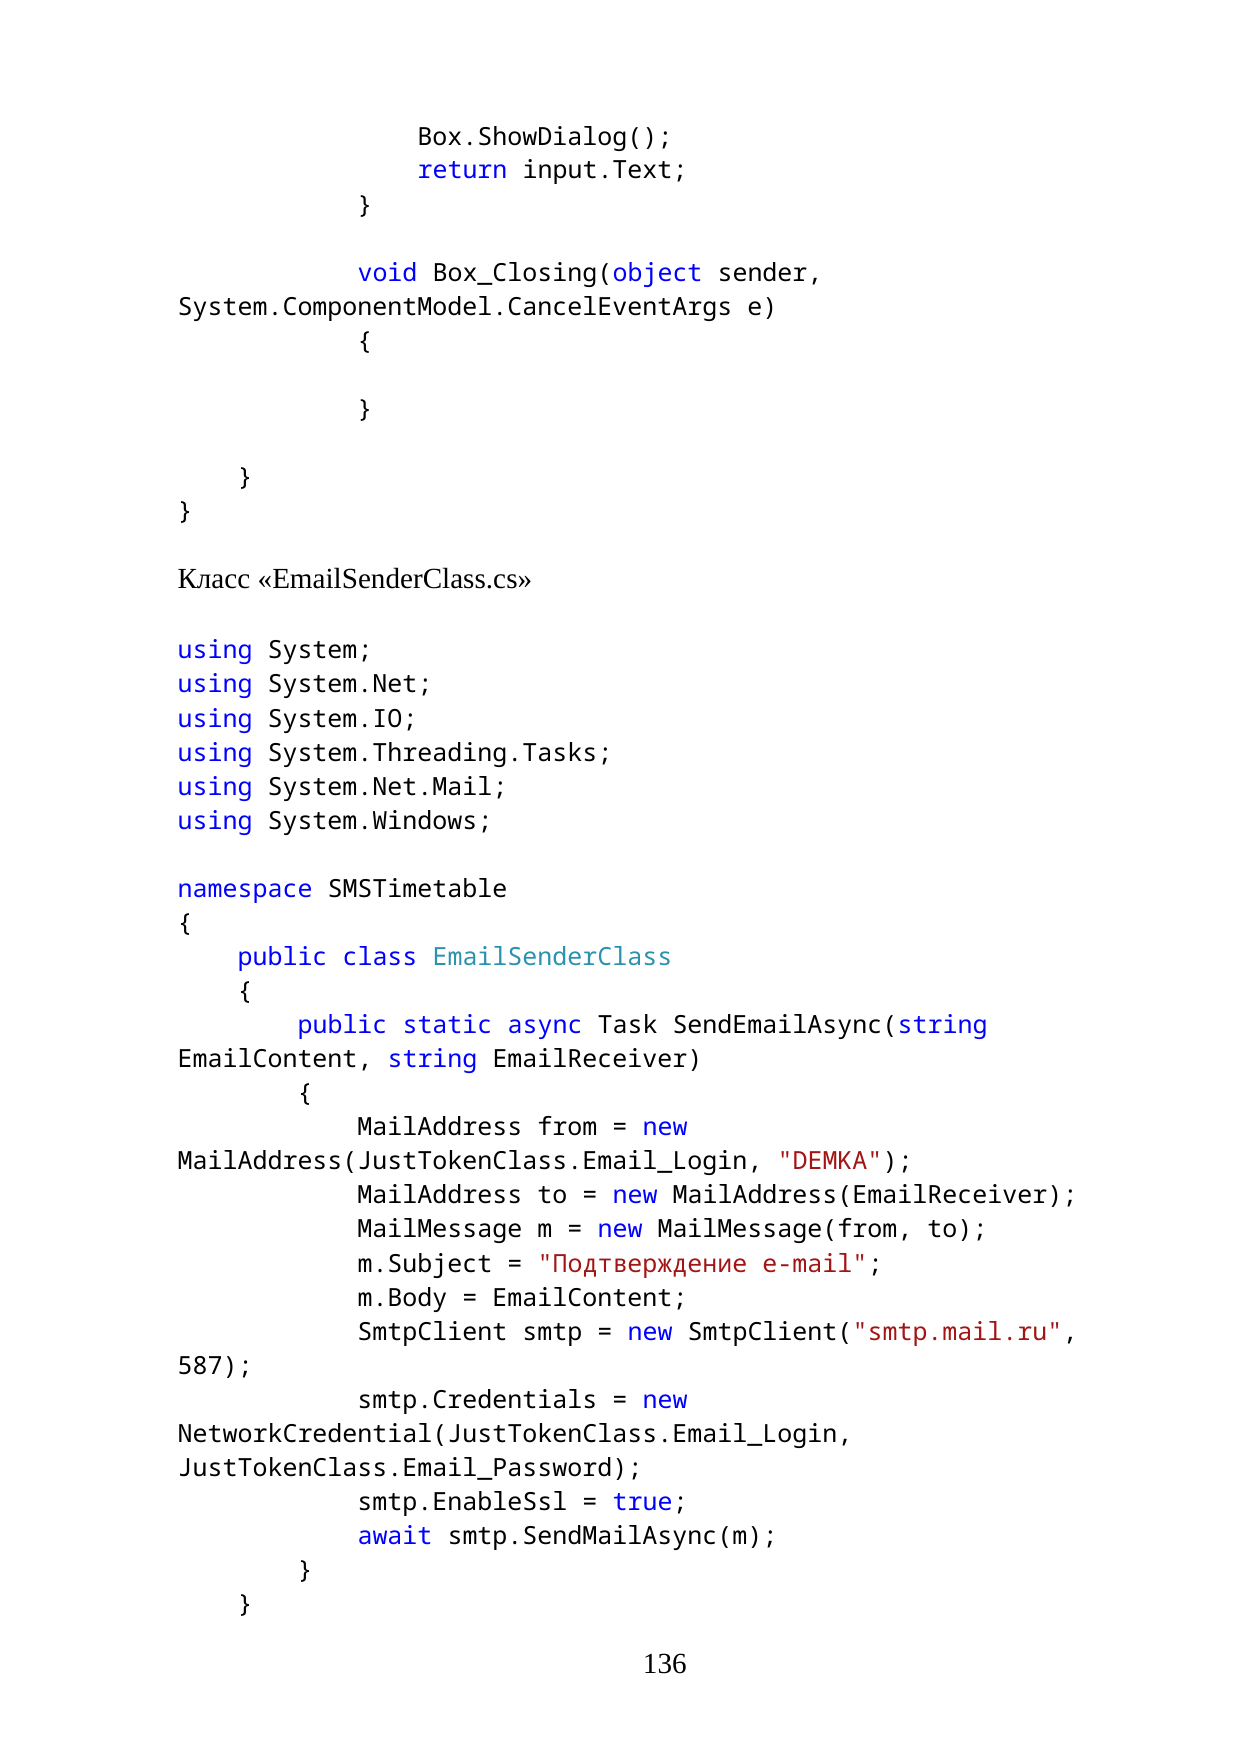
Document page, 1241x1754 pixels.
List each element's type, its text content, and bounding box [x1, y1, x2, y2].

text public class EmailSenderClass [177, 939, 1152, 973]
text smtp.EnableSsl = true; [177, 1484, 1152, 1518]
text namespace SMSTimetable [177, 871, 1152, 904]
text } [177, 186, 1152, 220]
text m.Subject = "Подтверждение e-mail"; [177, 1245, 1152, 1279]
text smtp.Credentials = new NetworkCredential(JustTokenClass.Email_Login, JustTokenClass.Email_Password); [177, 1381, 1152, 1484]
text using System.Net.Mail; [177, 768, 1152, 802]
text using System; [177, 632, 1152, 666]
text Box.ShowDialog(); [177, 118, 1152, 152]
text SmtpClient smtp = new SmtpClient("smtp.mail.ru", 587); [177, 1313, 1152, 1381]
text } [177, 1586, 1152, 1620]
text } [177, 493, 1152, 527]
text using System.Net; [177, 666, 1152, 700]
text using System.Threading.Tasks; [177, 734, 1152, 768]
text { [177, 1075, 1152, 1109]
text using System.Windows; [177, 802, 1152, 836]
text m.Body = EmailContent; [177, 1279, 1152, 1313]
text { [177, 973, 1152, 1007]
text MailMessage m = new MailMessage(from, to); [177, 1211, 1152, 1245]
text using System.IO; [177, 700, 1152, 734]
text } [177, 459, 1152, 493]
text return input.Text; [177, 152, 1152, 186]
text public static async Task SendEmailAsync(string EmailContent, string EmailReceiver) [177, 1007, 1152, 1075]
text MailAddress to = new MailAddress(EmailReceiver); [177, 1177, 1152, 1211]
text { [177, 904, 1152, 939]
text Класс «EmailSenderClass.cs» [177, 561, 1152, 594]
text void Box_Closing(object sender, System.ComponentModel.CancelEventArgs e) [177, 254, 1152, 322]
text await smtp.SendMailAsync(m); [177, 1518, 1152, 1552]
text } [177, 1552, 1152, 1586]
text } [177, 391, 1152, 425]
text { [177, 322, 1152, 357]
text MailAddress from = new MailAddress(JustTokenClass.Email_Login, "DEMKA"); [177, 1109, 1152, 1177]
